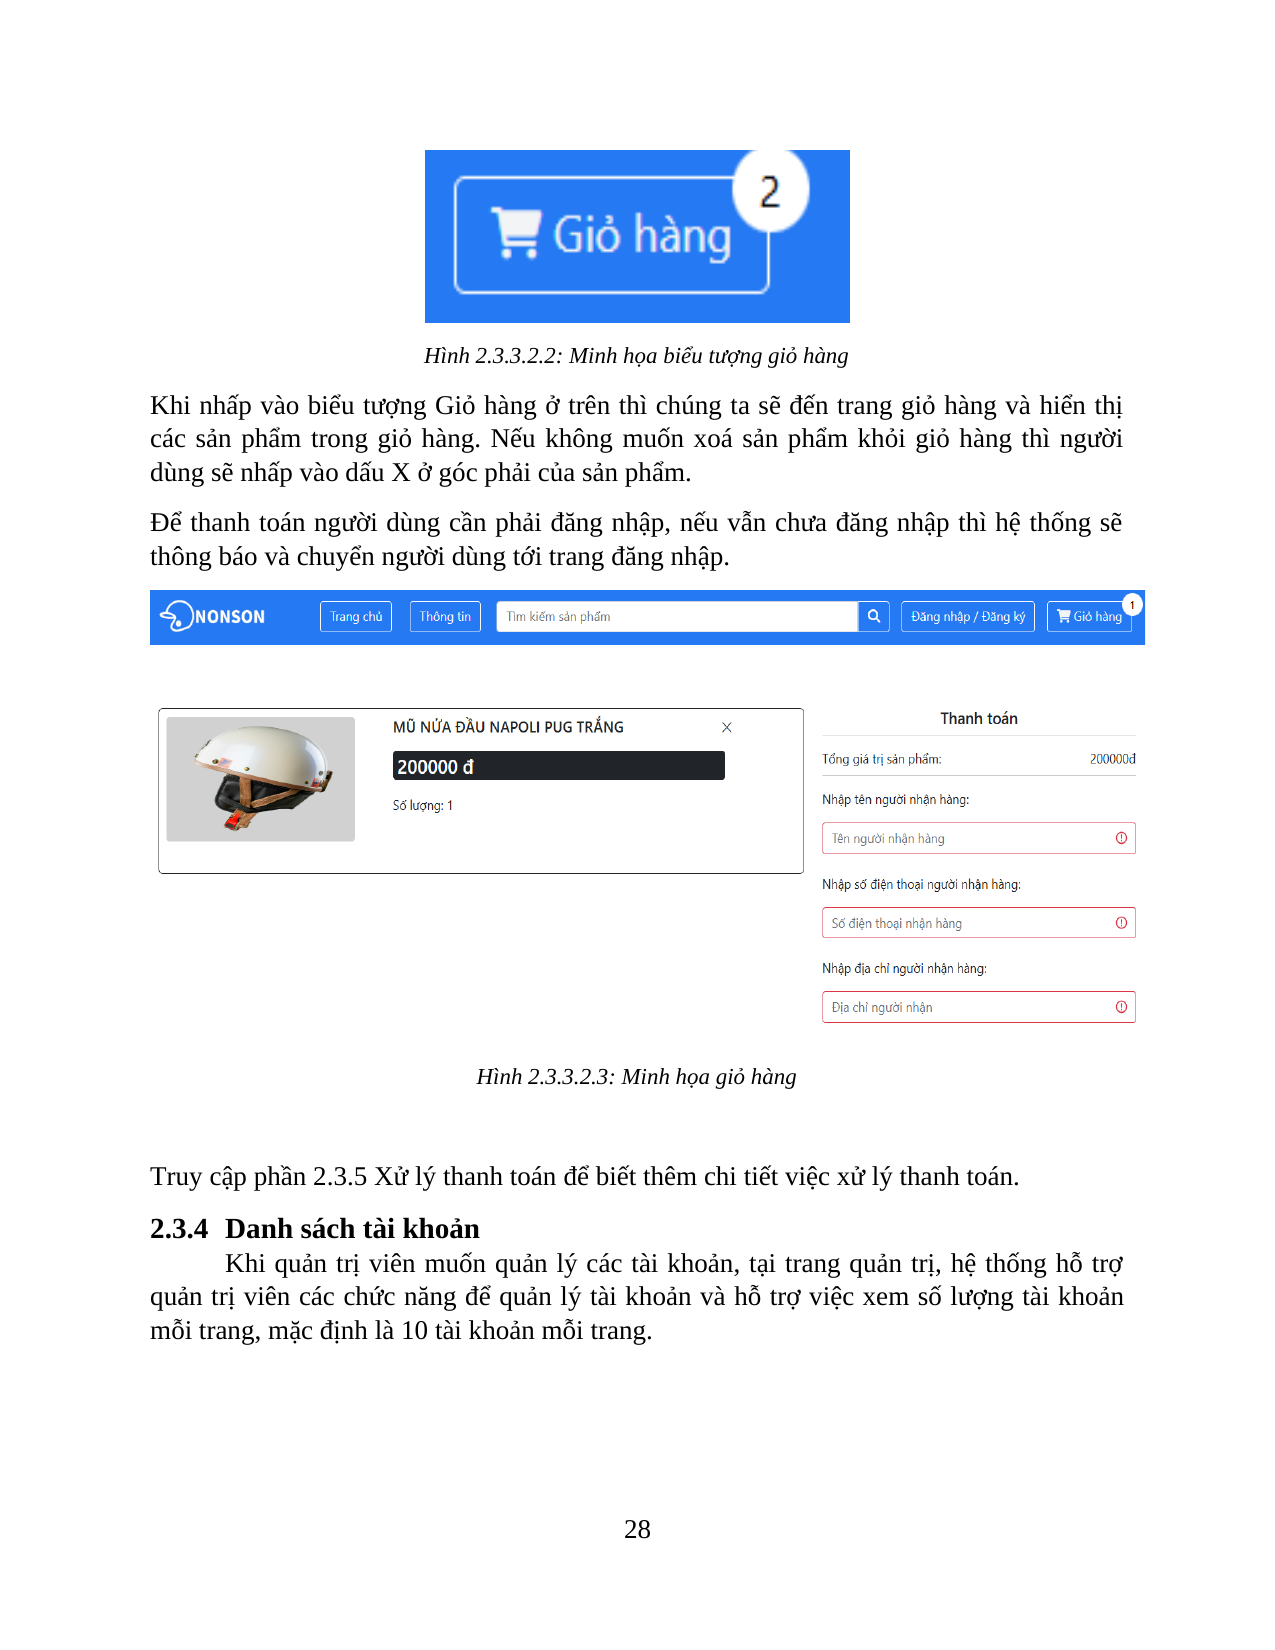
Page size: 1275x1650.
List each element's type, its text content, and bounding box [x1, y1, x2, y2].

picture [425, 150, 850, 323]
subtitle Danh sách tài khoản [150, 1211, 1125, 1244]
text Để thanh toán người dùng cần phải đăng nhập, nếu vẫn chưa đăng nhập thì hệ thống sẽ thông báo và chuyển người dùng tới trang đăng nhập. [150, 506, 1125, 571]
text Khi nhấp vào biểu tượng Giỏ hàng ở trên thì chúng ta sẽ đến trang giỏ hàng và hiển thị các sản phẩm trong giỏ hàng. Nếu không muốn xoá sản phẩm khỏi giỏ hàng thì người dùng sẽ nhấp vào dấu X ở góc phải của sản phẩm. [150, 389, 1125, 487]
picture [150, 590, 1146, 1030]
text Khi quản trị viên muốn quản lý các tài khoản, tại trang quản trị, hệ thống hỗ trợ quản trị viên các chức năng để quản lý tài khoản và hỗ trợ việc xem số lượng tài khoản mỗi trang, mặc định là 10 tài khoản mỗi trang. [150, 1247, 1125, 1345]
text Hình 2.3.3.2.2: Minh họa biểu tượng giỏ hàng [150, 342, 1125, 368]
text Hình 2.3.3.2.3: Minh họa giỏ hàng [150, 1063, 1125, 1089]
text Truy cập phần 2.3.5 Xử lý thanh toán để biết thêm chi tiết việc xử lý thanh toán. [150, 1161, 1125, 1192]
